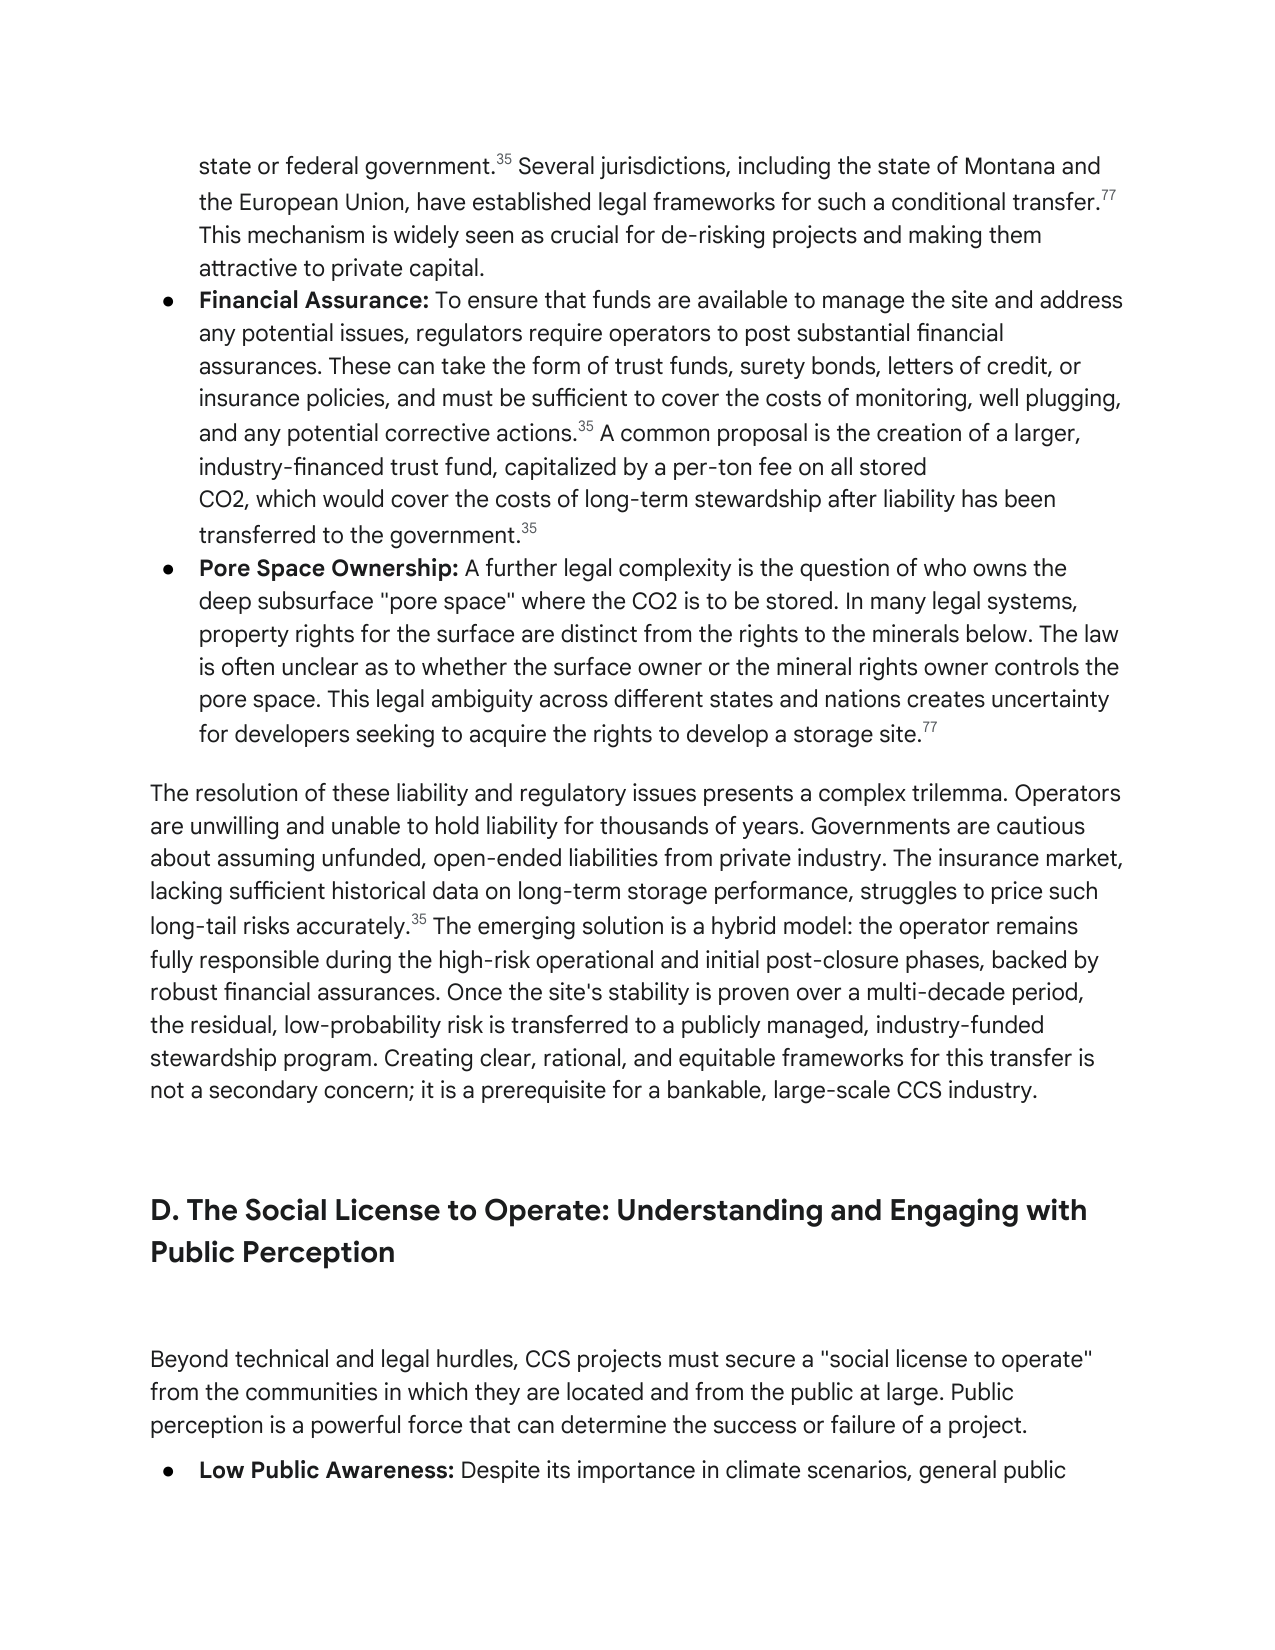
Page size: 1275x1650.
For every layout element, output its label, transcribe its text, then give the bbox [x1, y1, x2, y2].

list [161, 1456, 1125, 1485]
subtitle D. The Social License to Operate: Understanding and Engaging with Public Perception [150, 1192, 1125, 1270]
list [161, 150, 1125, 282]
text Beyond technical and legal hurdles, CCS projects must secure a "social license to operate" from the communities in which they are located and from the public at large. Public perception is a powerful force that can determine the success or failure of a project. [150, 1346, 1125, 1440]
list Pore Space Ownership: A further legal complexity is the question of who owns the deep subsurface "pore space" where the CO2​ is to be stored. In many legal systems, property rights for the surface are distinct from the rights to the minerals below. The law is often unclear as to whether the surface owner or the mineral rights owner controls the pore space. This legal ambiguity across different states and nations creates uncertainty for developers seeking to acquire the rights to develop a storage site.77 [161, 554, 1125, 750]
text The resolution of these liability and regulatory issues presents a complex trilemma. Operators are unwilling and unable to hold liability for thousands of years. Governments are cautious about assuming unfunded, open-ended liabilities from private industry. The insurance market, lacking sufficient historical data on long-term storage performance, struggles to price such long-tail risks accurately.35 The emerging solution is a hybrid model: the operator remains fully responsible during the high-risk operational and initial post-closure phases, backed by robust financial assurances. Once the site's stability is proven over a multi-decade period, the residual, low-probability risk is transferred to a publicly managed, industry-funded stewardship program. Creating clear, rational, and equitable frameworks for this transfer is not a secondary concern; it is a prerequisite for a bankable, large-scale CCS industry. [150, 779, 1125, 1105]
list Financial Assurance: To ensure that funds are available to manage the site and address any potential issues, regulators require operators to post substantial financial assurances. These can take the form of trust funds, surety bonds, letters of credit, or insurance policies, and must be sufficient to cover the costs of monitoring, well plugging, and any potential corrective actions.35 A common proposal is the creation of a larger, industry-financed trust fund, capitalized by a per-ton fee on all stored CO2​, which would cover the costs of long-term stewardship after liability has been transferred to the government.35 [161, 286, 1125, 550]
